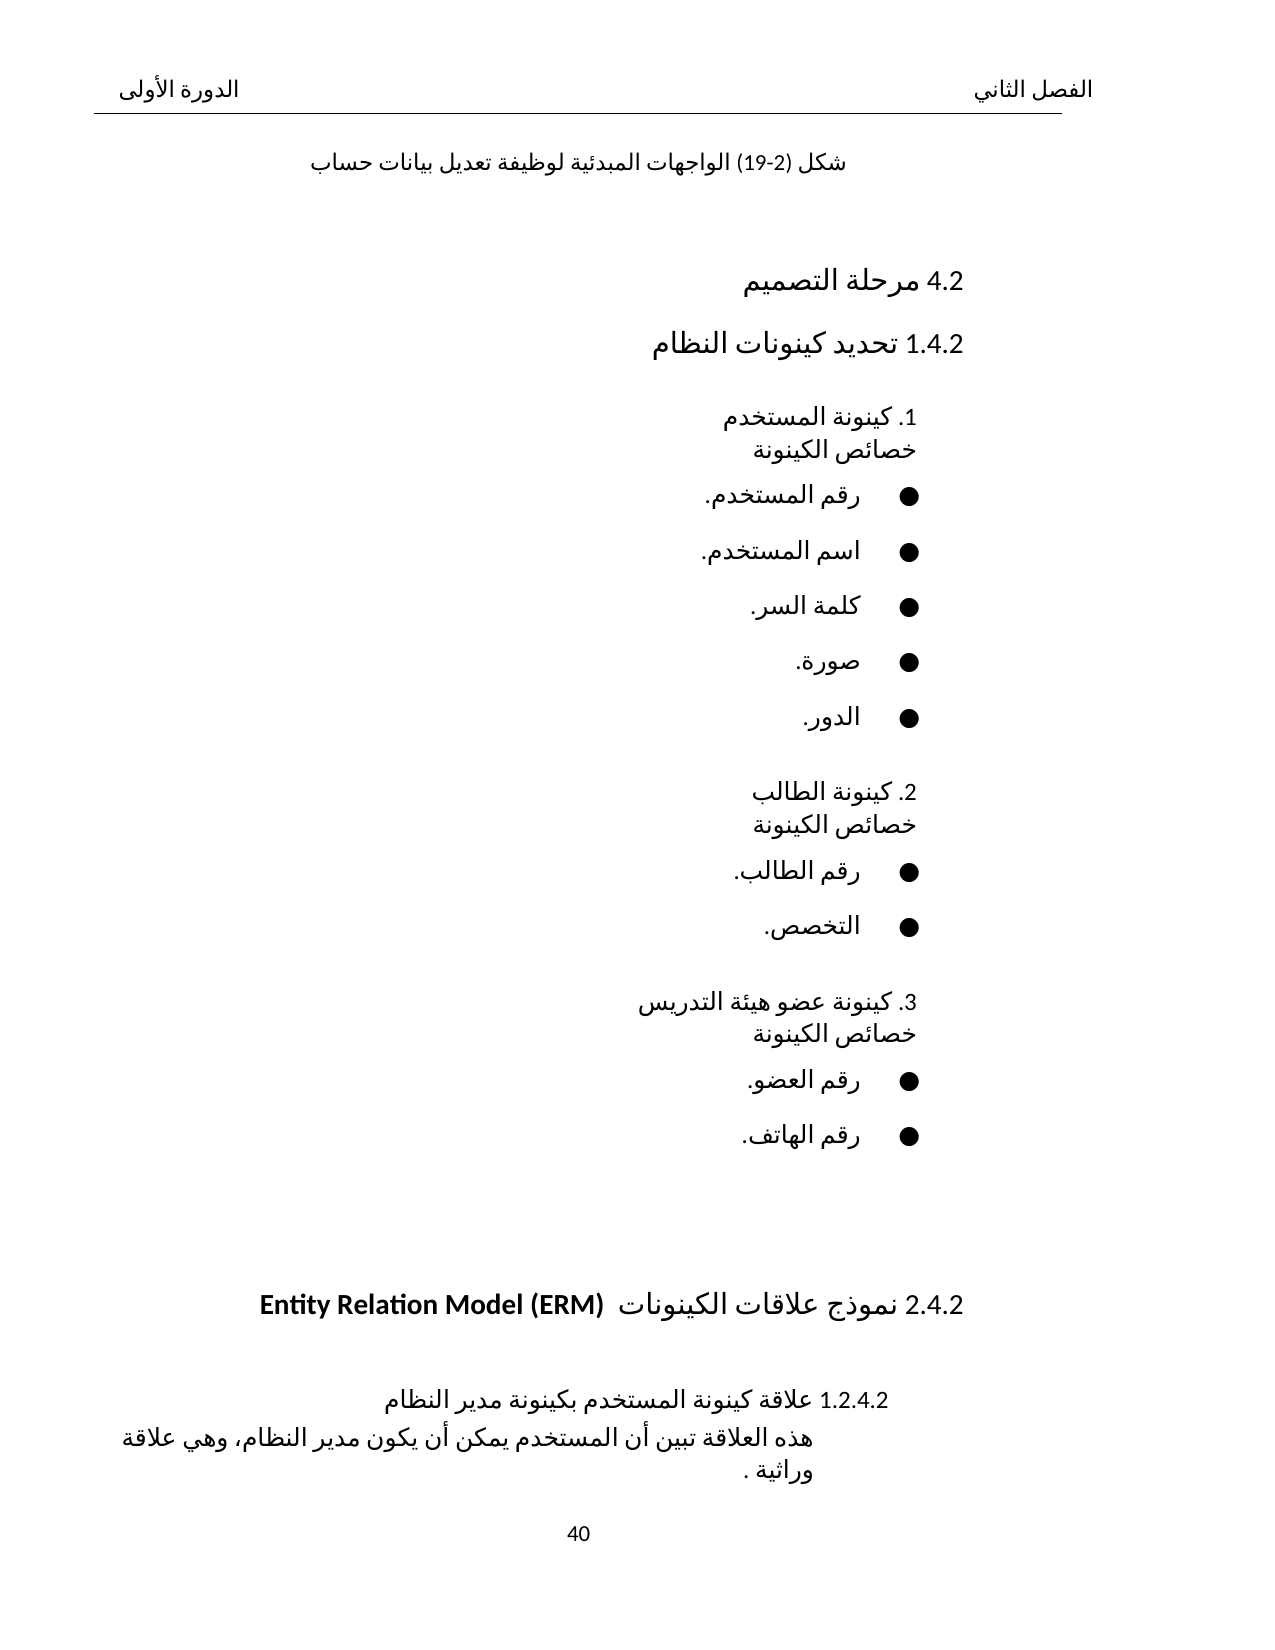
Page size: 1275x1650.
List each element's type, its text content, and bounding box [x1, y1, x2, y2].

list رقم الطالب. [118, 842, 898, 893]
list الدور. [118, 688, 898, 739]
list كلمة السر. [118, 577, 898, 629]
text شكل (2-19) الواجهات المبدئية لوظيفة تعديل بيانات حساب [118, 148, 1039, 176]
subtitle 2.4.2 نموذج علاقات الكينونات Entity Relation Model (ERM) [118, 1286, 964, 1322]
text خصائص الكينونة [118, 809, 917, 840]
text 3. كينونة عضو هيئة التدريس [118, 986, 917, 1016]
subtitle 1.2.4.2 علاقة كينونة المستخدم بكينونة مدير النظام [118, 1385, 889, 1415]
list رقم الهاتف. [118, 1107, 898, 1158]
text 1. كينونة المستخدم [118, 401, 917, 431]
text هذه العلاقة تبين أن المستخدم يمكن أن يكون مدير النظام، وهي علاقة وراثية . [118, 1422, 814, 1485]
list التخصص. [118, 897, 898, 949]
list اسم المستخدم. [118, 522, 898, 573]
text خصائص الكينونة [118, 1018, 917, 1049]
list رقم العضو. [118, 1051, 898, 1103]
subtitle 1.4.2 تحديد كينونات النظام [118, 325, 964, 361]
list رقم المستخدم. [118, 467, 898, 518]
text خصائص الكينونة [118, 434, 917, 464]
text 2. كينونة الطالب [118, 776, 917, 807]
subtitle 4.2 مرحلة التصميم [118, 262, 964, 298]
list صورة. [118, 633, 898, 684]
